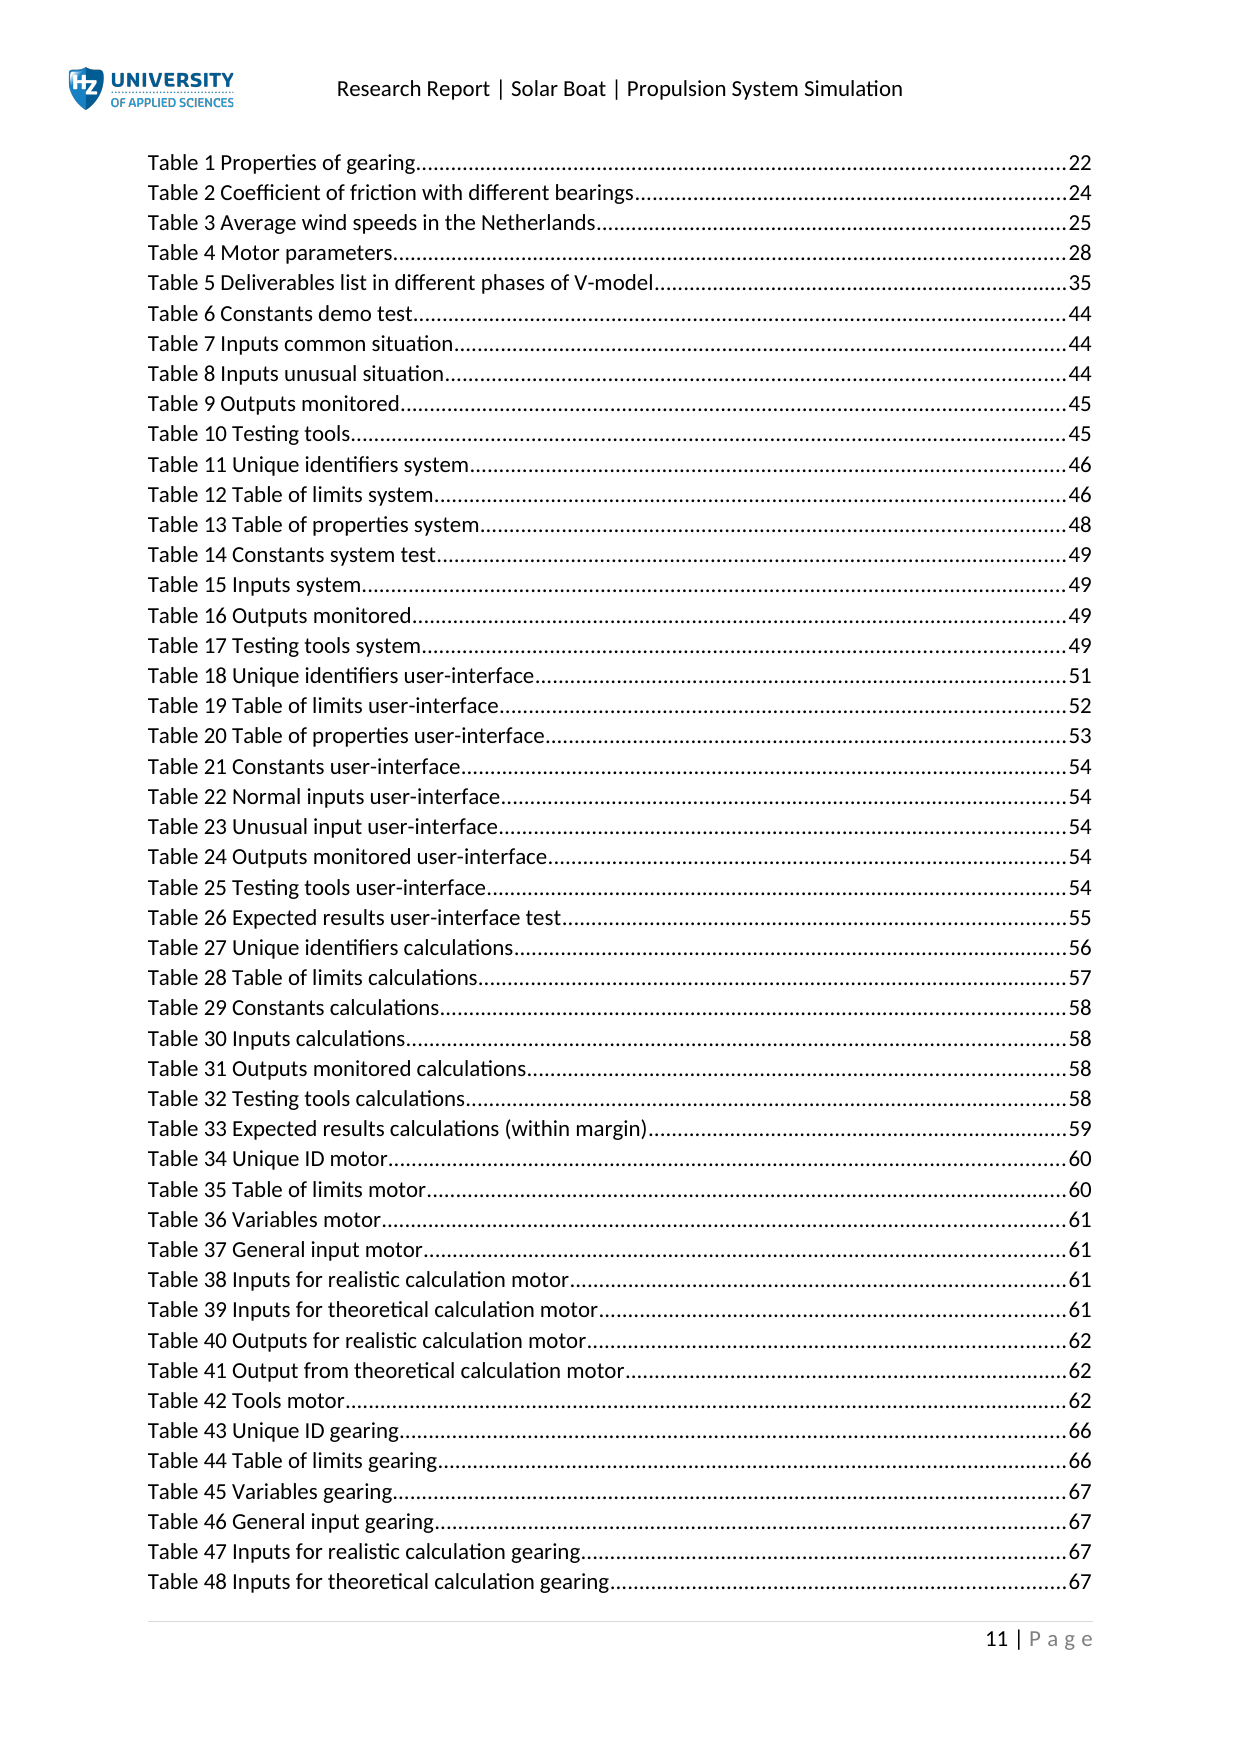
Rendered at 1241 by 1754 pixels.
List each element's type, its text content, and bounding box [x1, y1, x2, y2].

text Table 30 Inputs calculations 58 [148, 1024, 1093, 1052]
text Table 10 Testing tools 45 [148, 419, 1093, 447]
text Table 34 Unique ID motor 60 [148, 1144, 1093, 1172]
text Table 17 Testing tools system 49 [148, 631, 1093, 659]
text Table 4 Motor parameters 28 [148, 238, 1093, 266]
text Table 7 Inputs common situation 44 [148, 329, 1093, 357]
text Table 9 Outputs monitored 45 [148, 389, 1093, 417]
text Table 39 Inputs for theoretical calculation motor 61 [148, 1296, 1093, 1323]
text Table 45 Variables gearing 67 [148, 1477, 1093, 1505]
text Table 6 Constants demo test 44 [148, 299, 1093, 327]
text Table 47 Inputs for realistic calculation gearing 67 [148, 1537, 1093, 1565]
text Table 23 Unusual input user-interface 54 [148, 812, 1093, 840]
text Table 29 Constants calculations 58 [148, 993, 1093, 1021]
text Table 15 Inputs system 49 [148, 571, 1093, 598]
text Table 19 Table of limits user-interface 52 [148, 691, 1093, 719]
text Table 46 General input gearing 67 [148, 1507, 1093, 1535]
picture [68, 67, 234, 110]
text Table 32 Testing tools calculations 58 [148, 1084, 1093, 1112]
text Table 43 Unique ID gearing 66 [148, 1416, 1093, 1444]
text Table 44 Table of limits gearing 66 [148, 1447, 1093, 1474]
text Table 20 Table of properties user-interface 53 [148, 722, 1093, 749]
text Table 37 General input motor 61 [148, 1235, 1093, 1263]
text Table 5 Deliverables list in different phases of V-model 35 [148, 268, 1093, 296]
text Table 26 Expected results user-interface test 55 [148, 903, 1093, 931]
text Table 36 Variables motor 61 [148, 1205, 1093, 1233]
text Table 28 Table of limits calculations 57 [148, 963, 1093, 991]
text Table 14 Constants system test 49 [148, 540, 1093, 568]
text Table 21 Constants user-interface 54 [148, 752, 1093, 780]
text Table 25 Testing tools user-interface 54 [148, 873, 1093, 901]
text Table 48 Inputs for theoretical calculation gearing 67 [148, 1567, 1093, 1595]
text Table 31 Outputs monitored calculations 58 [148, 1054, 1093, 1082]
text Table 38 Inputs for realistic calculation motor 61 [148, 1265, 1093, 1293]
text Table 22 Normal inputs user-interface 54 [148, 782, 1093, 810]
text Table 18 Unique identifiers user-interface 51 [148, 661, 1093, 689]
text Table 2 Coefficient of friction with different bearings 24 [148, 178, 1093, 206]
text Table 8 Inputs unusual situation 44 [148, 359, 1093, 387]
text Table 33 Expected results calculations (within margin) 59 [148, 1114, 1093, 1142]
text Table 35 Table of limits motor 60 [148, 1175, 1093, 1203]
text Table 11 Unique identifiers system 46 [148, 450, 1093, 478]
text Table 16 Outputs monitored 49 [148, 601, 1093, 629]
text Table 12 Table of limits system 46 [148, 480, 1093, 508]
text Table 3 Average wind speeds in the Netherlands 25 [148, 208, 1093, 236]
text Table 41 Output from theoretical calculation motor 62 [148, 1356, 1093, 1384]
text Table 42 Tools motor 62 [148, 1386, 1093, 1414]
text Table 24 Outputs monitored user-interface 54 [148, 842, 1093, 870]
text Table 27 Unique identifiers calculations 56 [148, 933, 1093, 961]
text Table 13 Table of properties system 48 [148, 510, 1093, 538]
text Table 1 Properties of gearing 22 [148, 148, 1093, 176]
text Table 40 Outputs for realistic calculation motor 62 [148, 1326, 1093, 1354]
